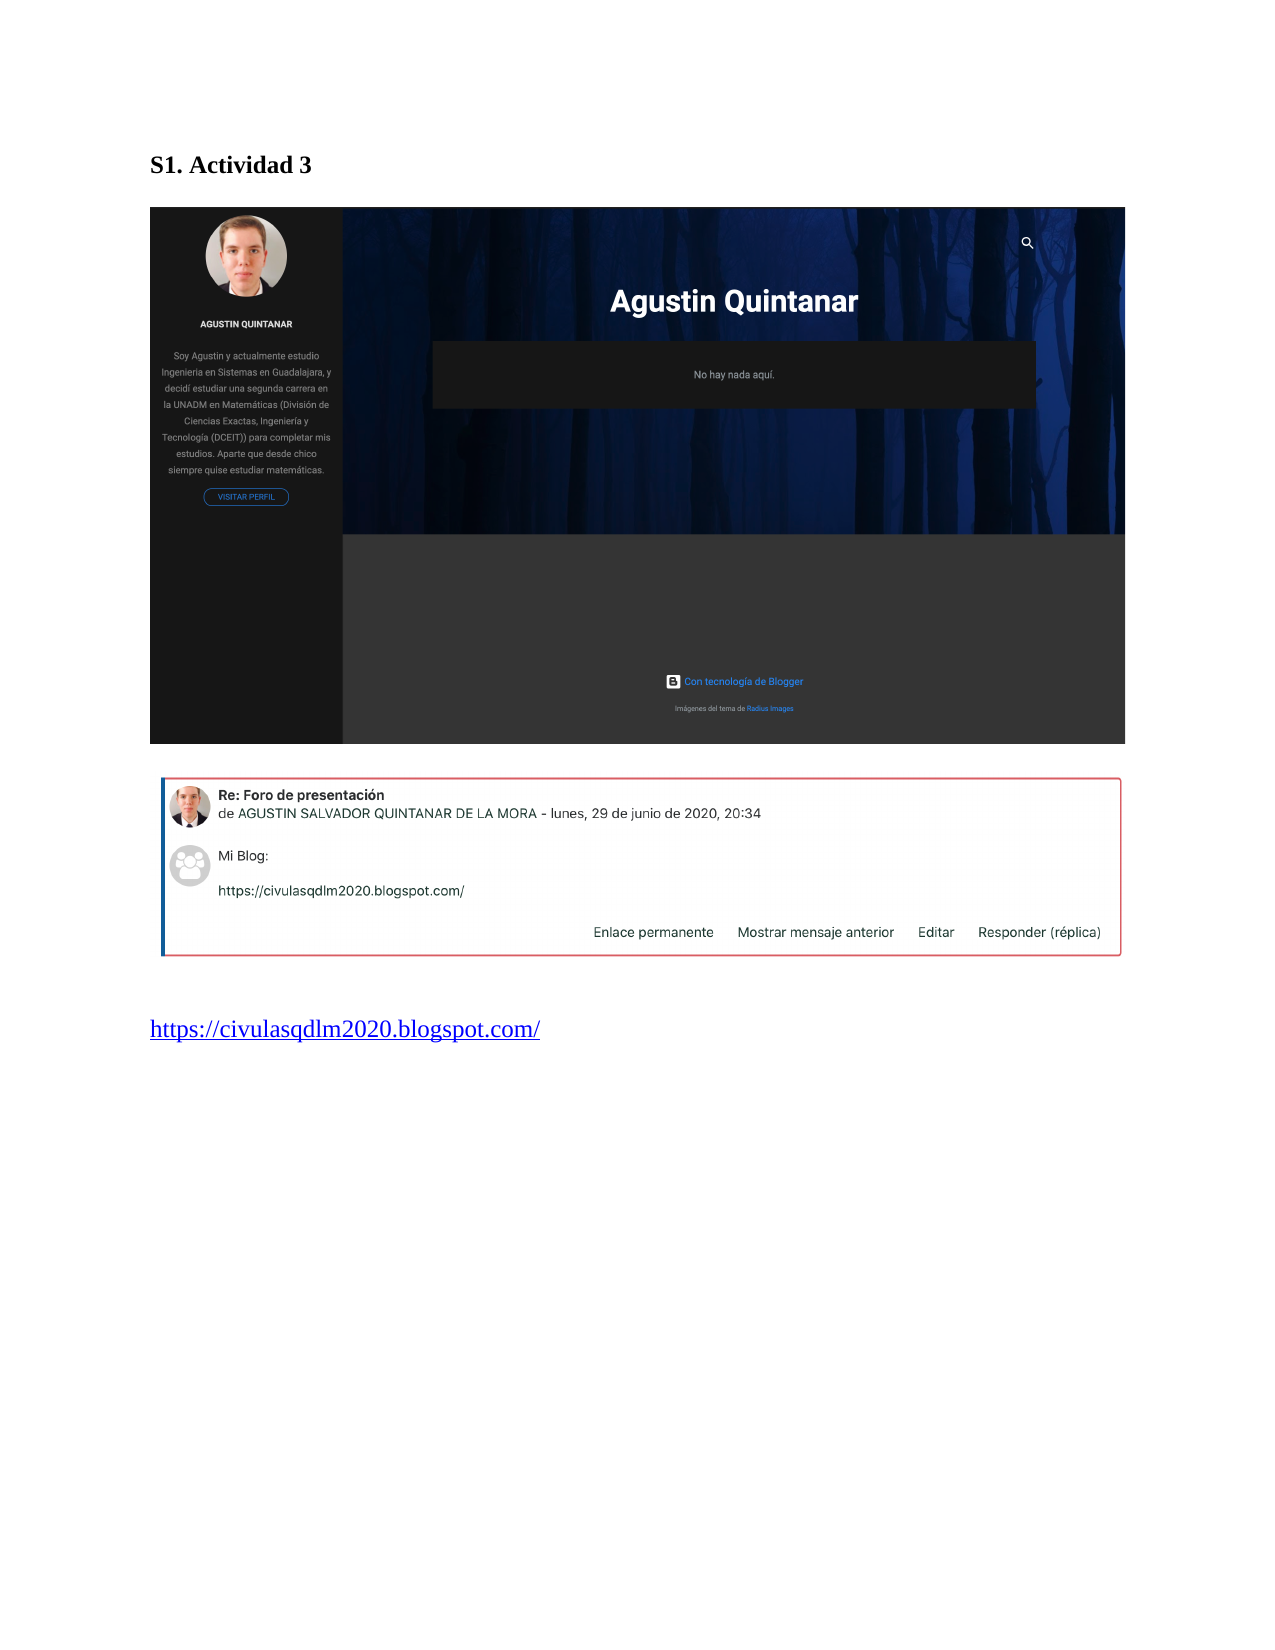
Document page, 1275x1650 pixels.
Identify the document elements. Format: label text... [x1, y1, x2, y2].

picture [150, 207, 1125, 744]
text S1. Actividad 3 [150, 150, 1125, 179]
text https://civulasqdlm2020.blogspot.com/ [150, 1014, 1125, 1042]
picture [150, 771, 1125, 957]
